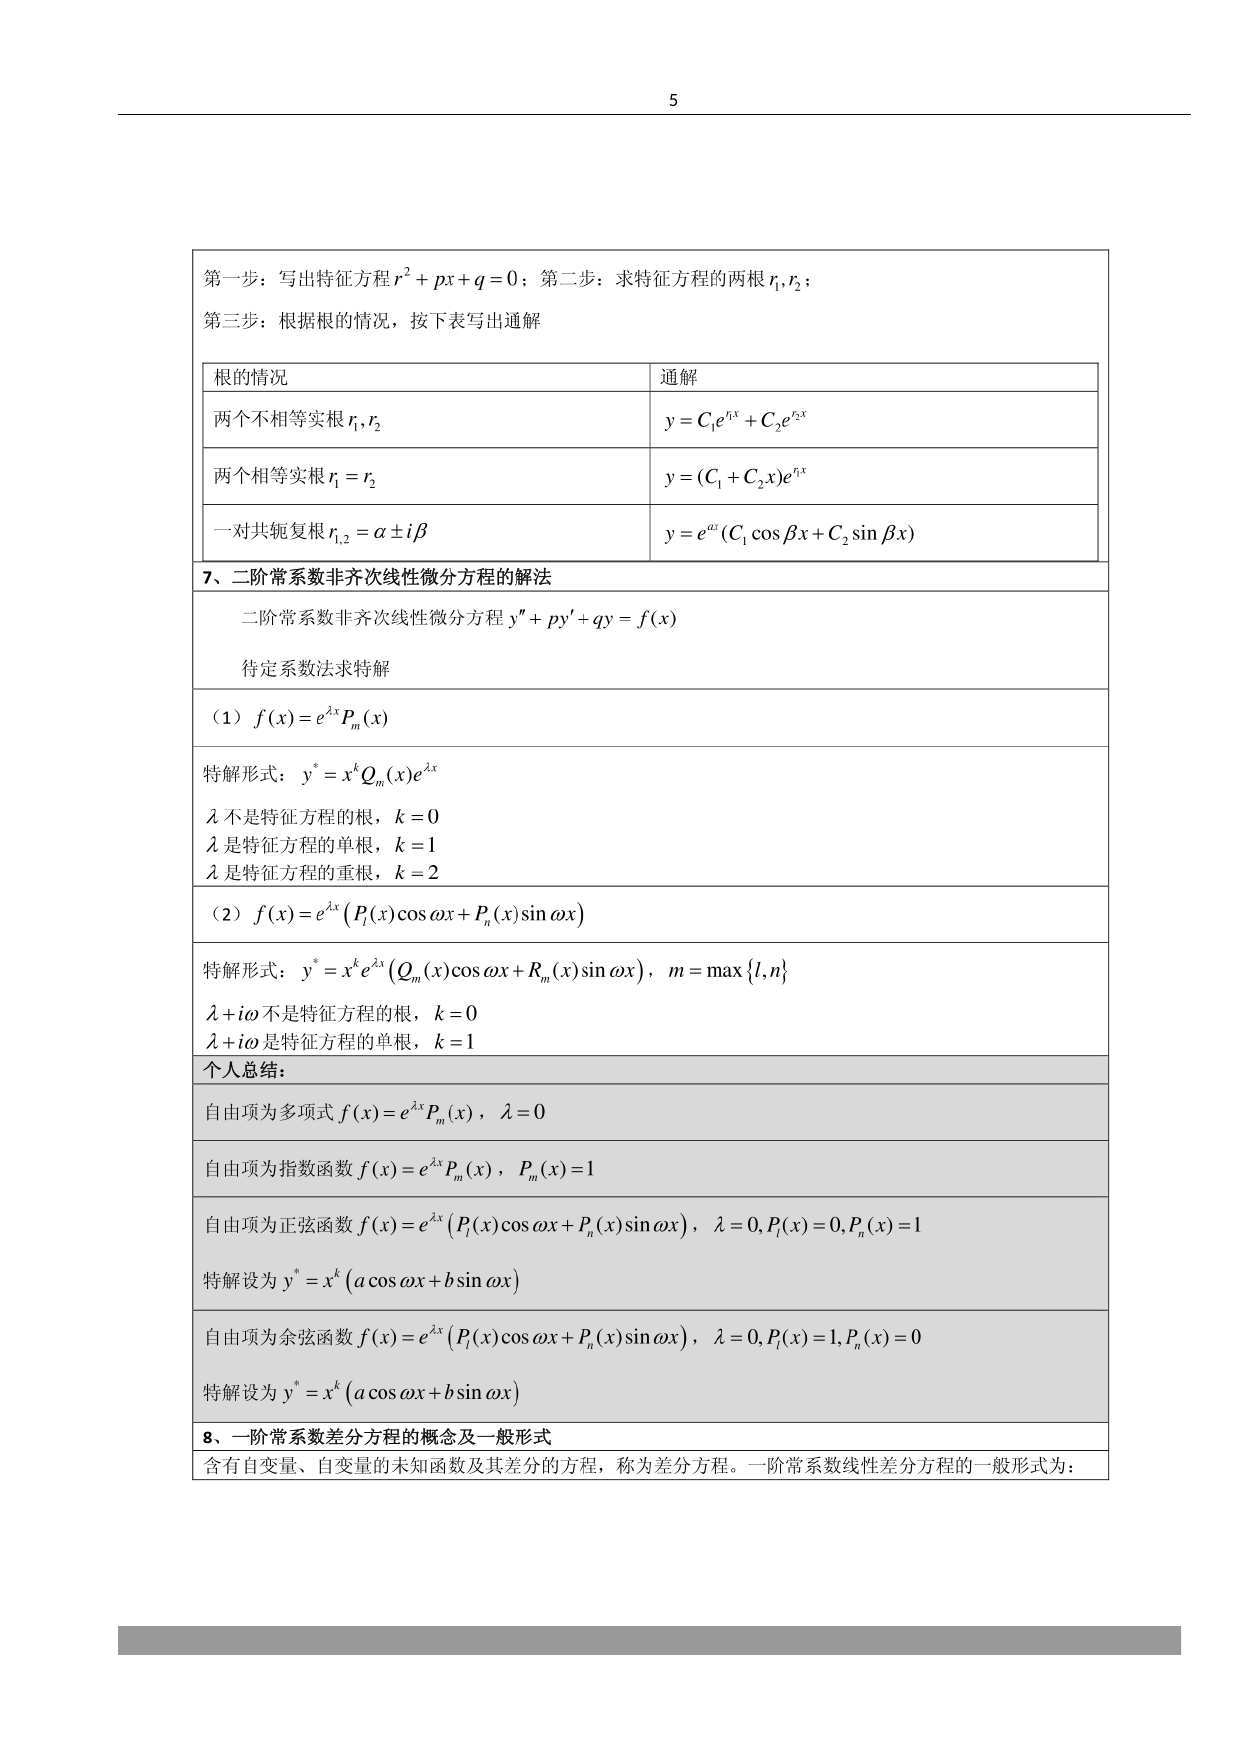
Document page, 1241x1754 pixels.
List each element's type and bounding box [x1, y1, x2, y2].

picture [118, 126, 1182, 1655]
